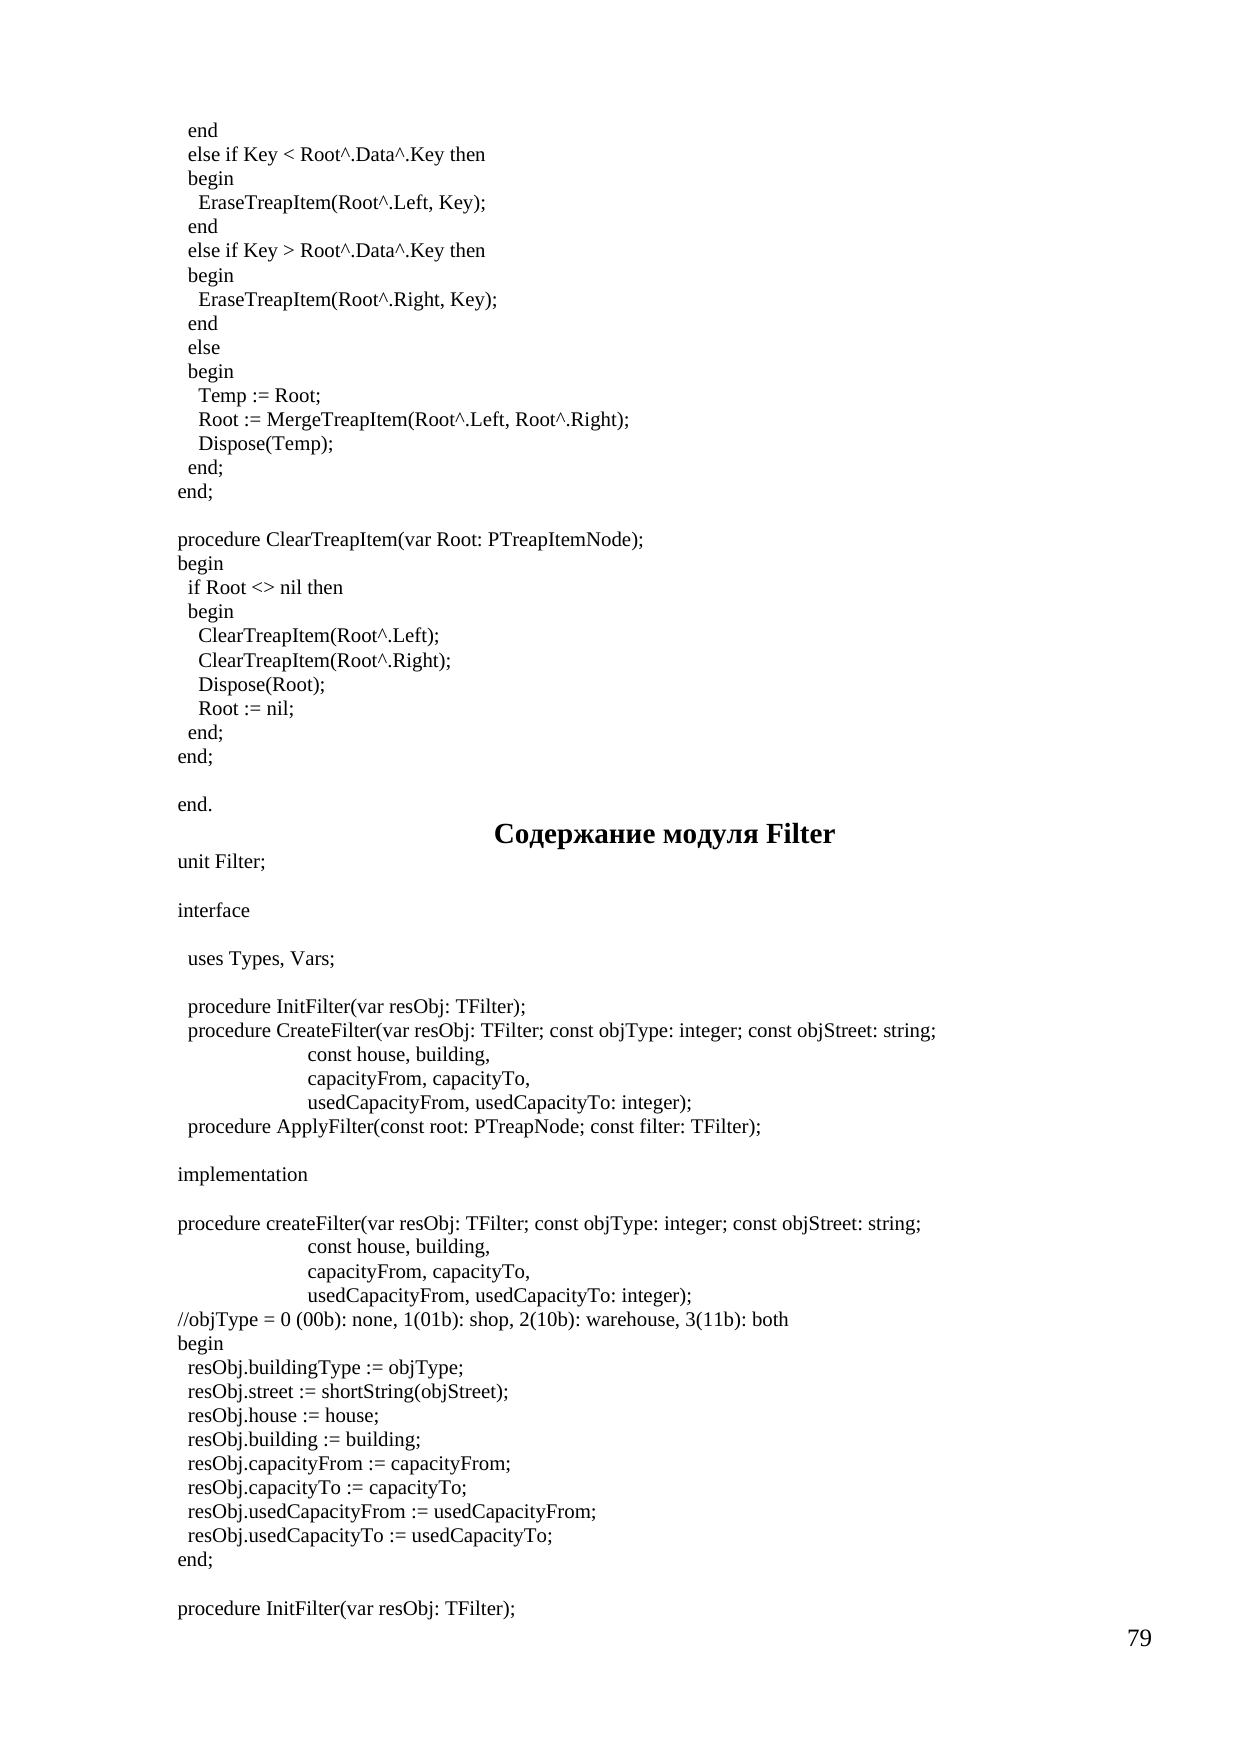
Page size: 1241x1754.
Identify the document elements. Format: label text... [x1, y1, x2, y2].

text procedure createFilter(var resObj: TFilter; const objType: integer; const objStreet: string; [177, 1210, 1152, 1234]
subtitle EraseTreapItem(Root^.Right, Key); [177, 287, 1152, 311]
text resObj.capacityFrom := capacityFrom; [177, 1451, 1152, 1475]
subtitle EraseTreapItem(Root^.Left, Key); [177, 190, 1152, 214]
text const house, building, [177, 1042, 1152, 1066]
text resObj.street := shortString(objStreet); [177, 1379, 1152, 1403]
subtitle end; [177, 744, 1152, 768]
text procedure CreateFilter(var resObj: TFilter; const objType: integer; const objStreet: string; [177, 1018, 1152, 1042]
subtitle begin [177, 599, 1152, 623]
subtitle ClearTreapItem(Root^.Right); [177, 647, 1152, 672]
text procedure InitFilter(var resObj: TFilter); [177, 1595, 1152, 1619]
subtitle begin [177, 166, 1152, 190]
subtitle begin [177, 359, 1152, 383]
subtitle Dispose(Root); [177, 672, 1152, 696]
text const house, building, [177, 1234, 1152, 1258]
subtitle end; [177, 479, 1152, 503]
subtitle if Root <> nil then [177, 575, 1152, 599]
subtitle Root := MergeTreapItem(Root^.Left, Root^.Right); [177, 407, 1152, 431]
text //objType = 0 (00b): none, 1(01b): shop, 2(10b): warehouse, 3(11b): both [177, 1307, 1152, 1331]
subtitle else if Key < Root^.Data^.Key then [177, 142, 1152, 166]
subtitle Temp := Root; [177, 383, 1152, 407]
text uses Types, Vars; [177, 946, 1152, 970]
subtitle ClearTreapItem(Root^.Left); [177, 623, 1152, 647]
text resObj.usedCapacityTo := usedCapacityTo; [177, 1523, 1152, 1547]
subtitle end; [177, 720, 1152, 744]
text resObj.house := house; [177, 1403, 1152, 1427]
subtitle end. [177, 792, 1152, 816]
text implementation [177, 1162, 1152, 1186]
text end; [177, 1547, 1152, 1571]
text resObj.usedCapacityFrom := usedCapacityFrom; [177, 1499, 1152, 1523]
subtitle begin [177, 262, 1152, 287]
text resObj.capacityTo := capacityTo; [177, 1475, 1152, 1499]
text unit Filter; [177, 849, 1152, 873]
subtitle end [177, 118, 1152, 142]
subtitle procedure ClearTreapItem(var Root: PTreapItemNode); [177, 527, 1152, 551]
text resObj.buildingType := objType; [177, 1355, 1152, 1379]
text resObj.building := building; [177, 1427, 1152, 1451]
text procedure InitFilter(var resObj: TFilter); [177, 994, 1152, 1018]
text capacityFrom, capacityTo, [177, 1066, 1152, 1090]
text capacityFrom, capacityTo, [177, 1258, 1152, 1283]
subtitle Содержание модуля Filter [177, 816, 1152, 849]
subtitle Root := nil; [177, 696, 1152, 720]
text usedCapacityFrom, usedCapacityTo: integer); [177, 1090, 1152, 1114]
text begin [177, 1331, 1152, 1355]
subtitle else if Key > Root^.Data^.Key then [177, 238, 1152, 262]
text procedure ApplyFilter(const root: PTreapNode; const filter: TFilter); [177, 1114, 1152, 1138]
subtitle begin [177, 551, 1152, 575]
subtitle Dispose(Temp); [177, 431, 1152, 455]
text usedCapacityFrom, usedCapacityTo: integer); [177, 1283, 1152, 1307]
subtitle end; [177, 455, 1152, 479]
subtitle end [177, 311, 1152, 335]
subtitle else [177, 335, 1152, 359]
text interface [177, 898, 1152, 922]
subtitle end [177, 214, 1152, 238]
